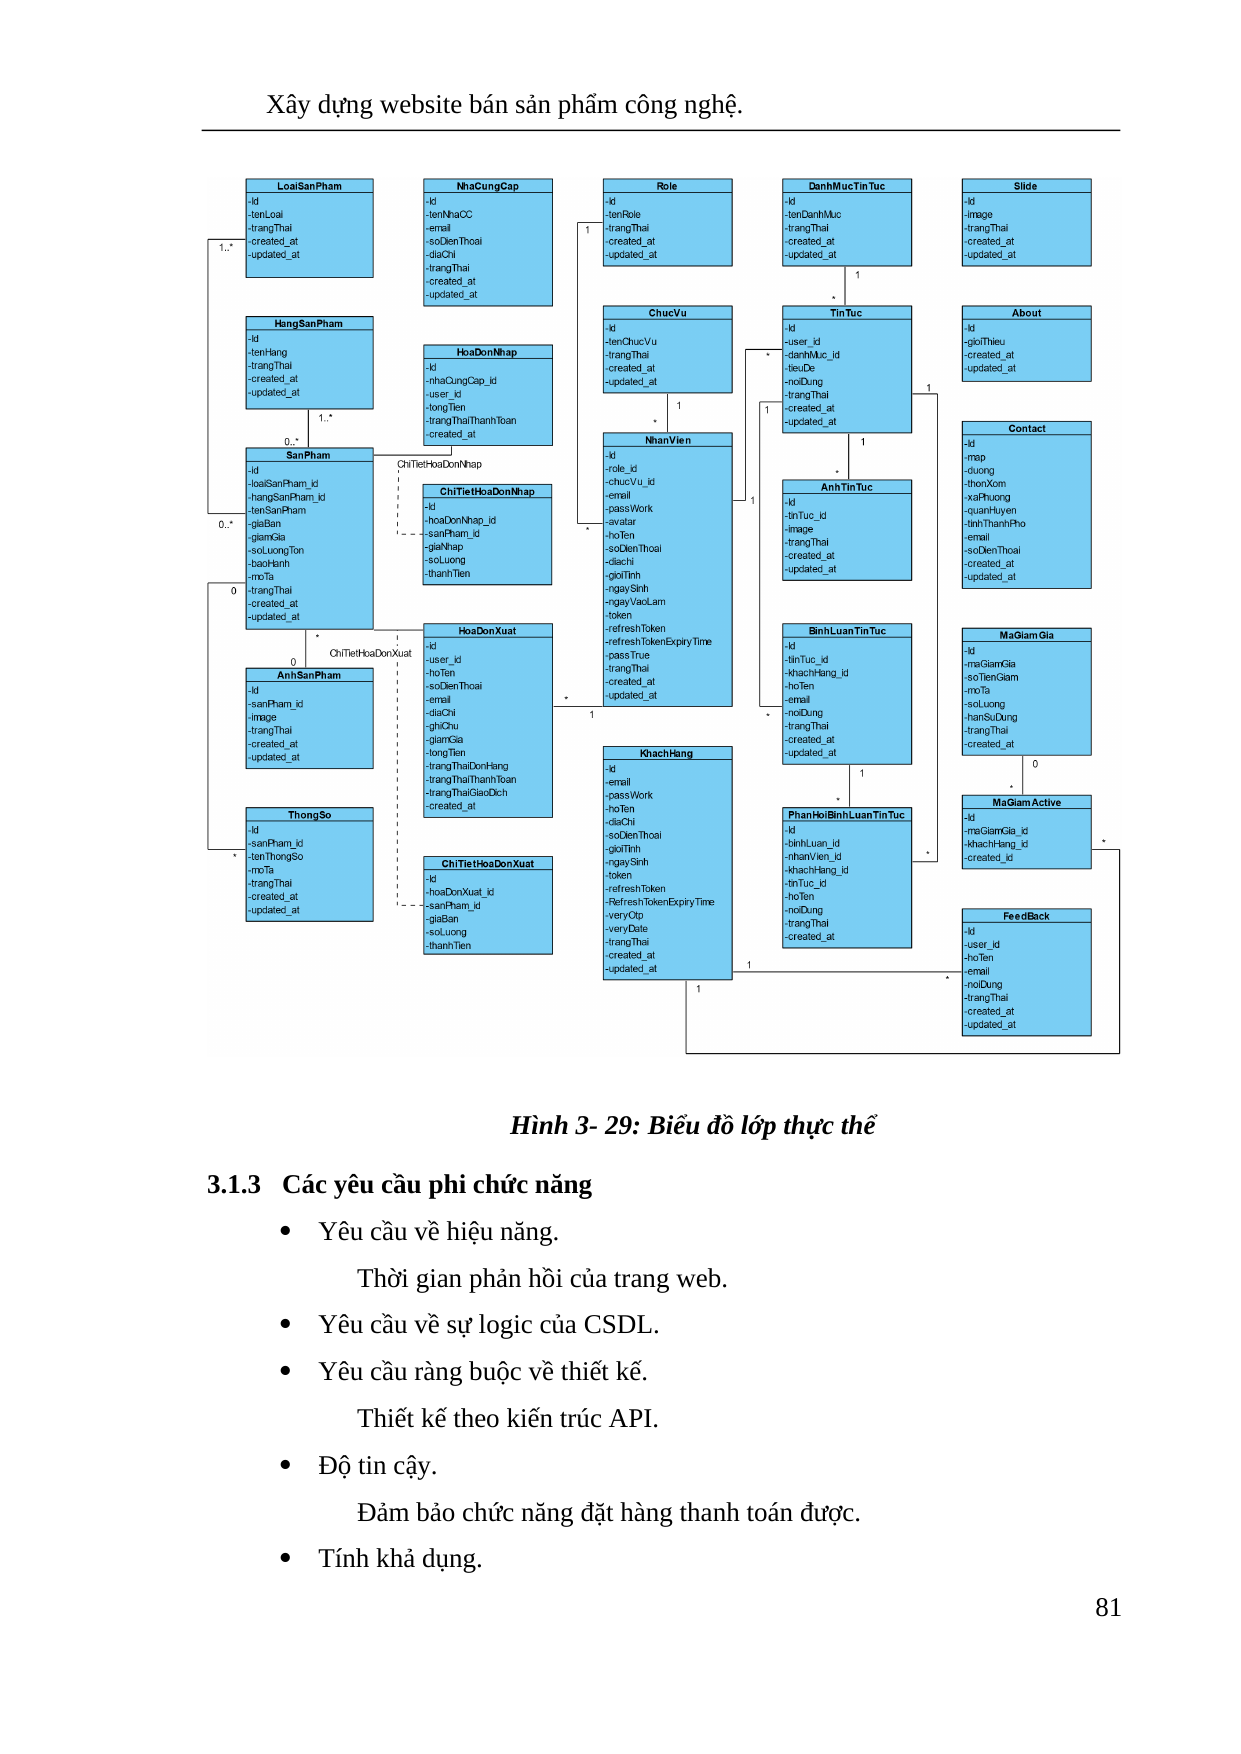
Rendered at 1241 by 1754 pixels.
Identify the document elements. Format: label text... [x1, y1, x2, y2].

text Thiết kế theo kiến trúc API. [236, 1402, 1122, 1433]
text Các yêu cầu phi chức năng [207, 1168, 1122, 1199]
list Yêu cầu ràng buộc về thiết kế. [281, 1356, 1122, 1387]
list Yêu cầu về sự logic của CSDL. [281, 1309, 1122, 1340]
text Thời gian phản hồi của trang web. [236, 1262, 1122, 1293]
text Hình 3- 29: Biểu đồ lớp thực thể [207, 1109, 1122, 1140]
text Đảm bảo chức năng đặt hàng thanh toán được. [236, 1496, 1122, 1527]
list Độ tin cậy. [281, 1449, 1122, 1480]
picture [206, 177, 1123, 1057]
list Tính khả dụng. [281, 1543, 1122, 1574]
list Yêu cầu về hiệu năng. [281, 1215, 1122, 1246]
